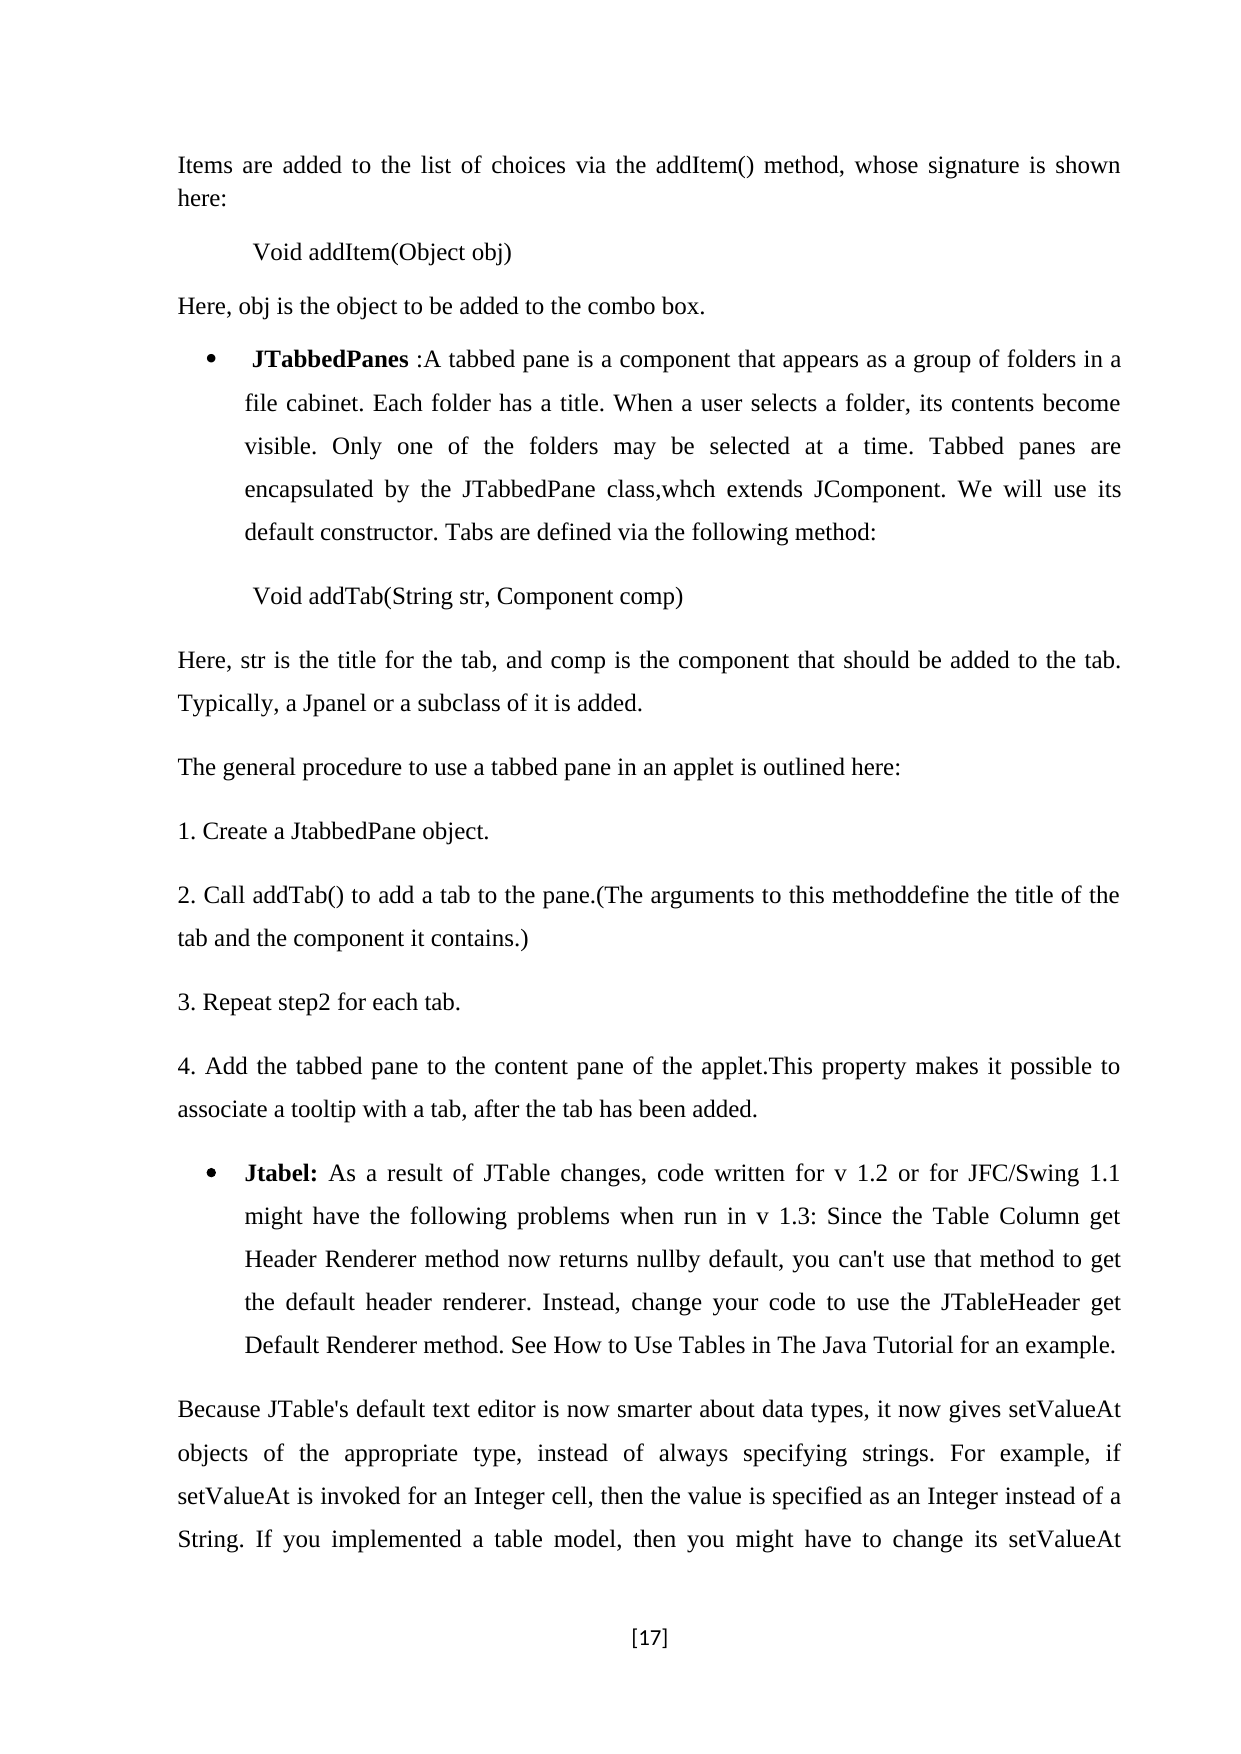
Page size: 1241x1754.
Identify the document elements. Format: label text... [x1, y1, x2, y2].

text Here, str is the title for the tab, and comp is the component that should be added to the tab. Typically, a Jpanel or a subclass of it is added. [177, 645, 1122, 717]
text 4. Add the tabbed pane to the content pane of the applet.This property makes it possible to associate a tooltip with a tab, after the tab has been added. [177, 1051, 1122, 1123]
text The general procedure to use a tabbed pane in an applet is outlined here: [177, 752, 1122, 781]
text Void addItem(Object obj) [252, 237, 1122, 266]
text Items are added to the list of choices via the addItem() method, whose signature is shown here: [177, 150, 1122, 212]
list JTabbedPanes :A tabbed pane is a component that appears as a group of folders in a file cabinet. Each folder has a title. When a user selects a folder, its contents become visible. Only one of the folders may be selected at a time. Tabbed panes are encapsulated by the JTabbedPane class,whch extends JComponent. We will use its default constructor. Tabs are defined via the following method: [207, 344, 1122, 546]
list Jtabel: As a result of JTable changes, code written for v 1.2 or for JFC/Swing 1.1 might have the following problems when run in v 1.3: Since the Table Column get Header Renderer method now returns nullby default, you can't use that method to get the default header renderer. Instead, change your code to use the JTableHeader get Default Renderer method. See How to Use Tables in The Java Tutorial for an example. [207, 1158, 1122, 1359]
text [177, 1394, 1122, 1553]
text 3. Repeat step2 for each tab. [177, 987, 1122, 1016]
text Void addTab(String str, Component comp) [177, 581, 1122, 610]
text Here, obj is the object to be added to the combo box. [177, 291, 1122, 319]
text 1. Create a JtabbedPane object. [177, 816, 1122, 845]
text 2. Call addTab() to add a tab to the pane.(The arguments to this methoddefine the title of the tab and the component it contains.) [177, 880, 1122, 952]
